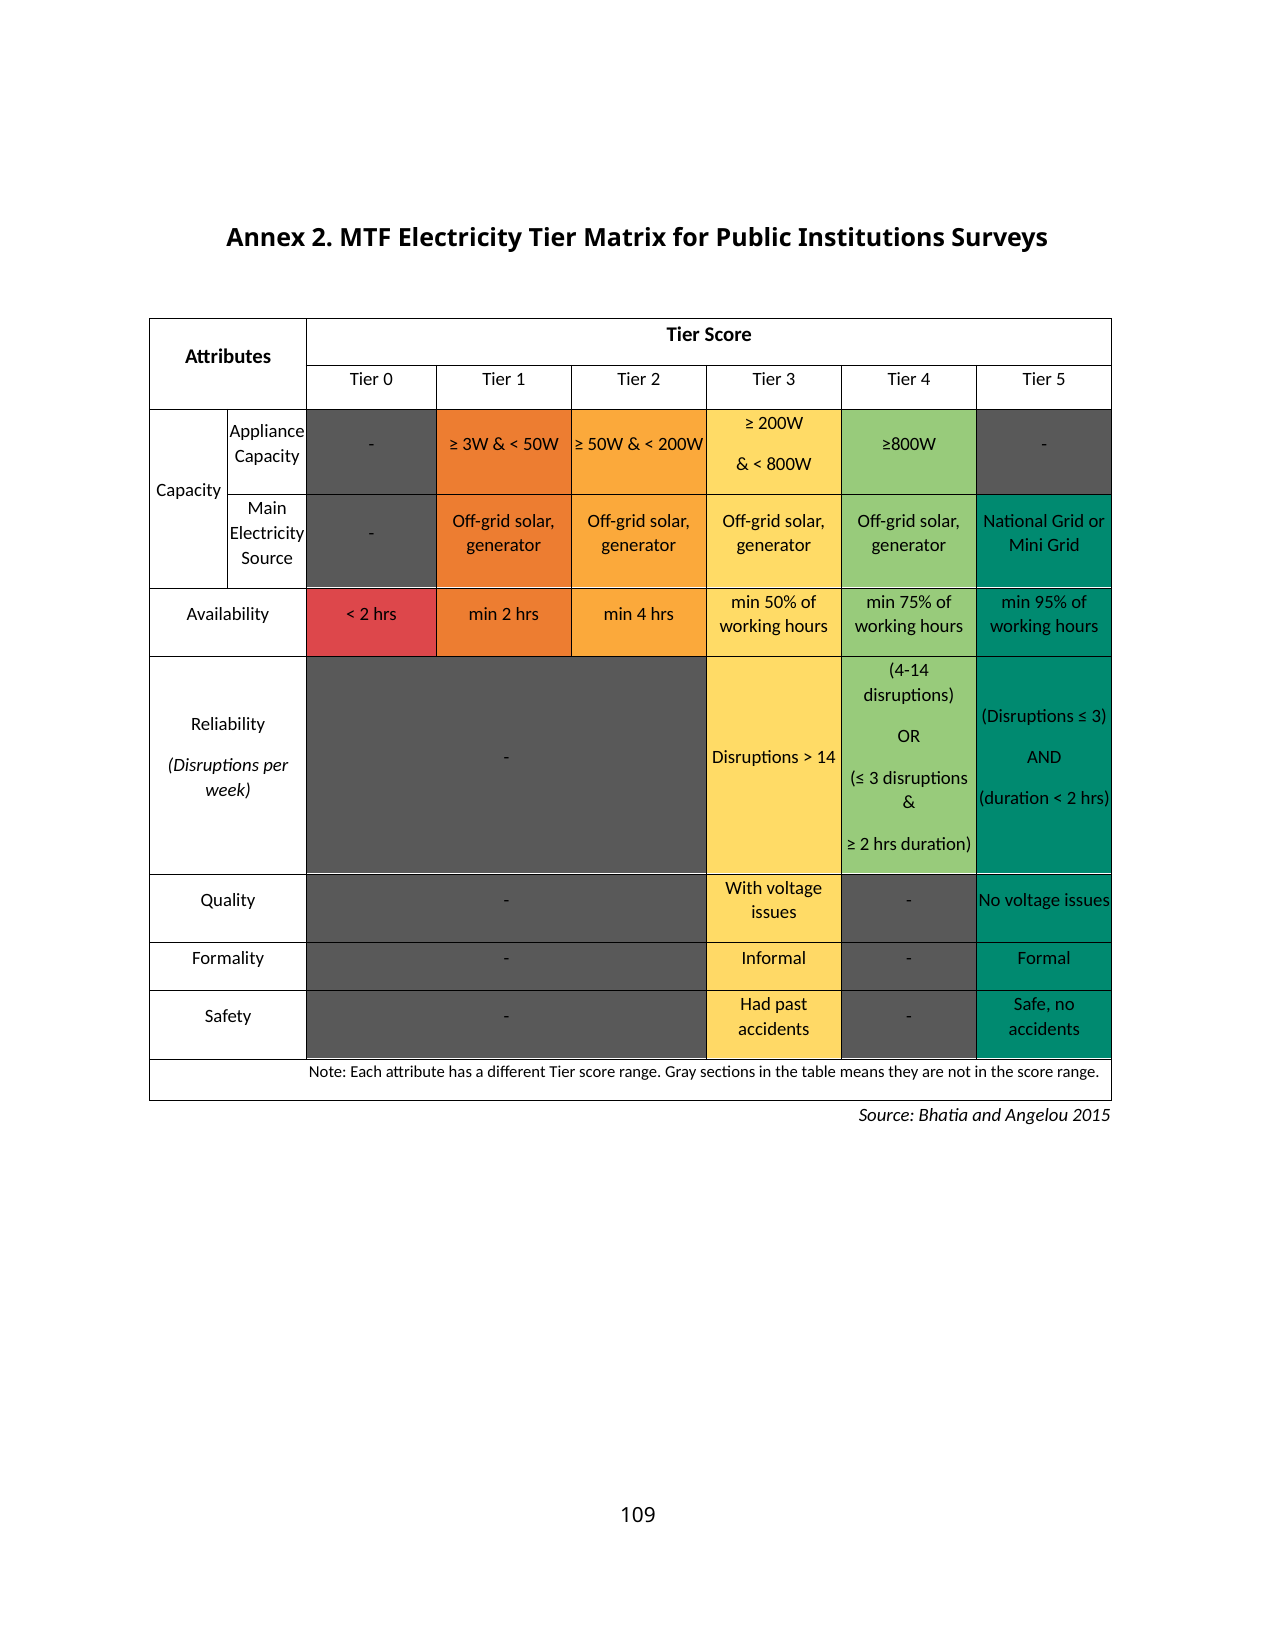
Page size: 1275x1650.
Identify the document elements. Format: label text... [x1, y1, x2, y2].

table_cell Off-grid solar, generator [707, 495, 841, 587]
table_cell Formal [977, 943, 1111, 990]
table_cell ≥800W [842, 410, 976, 494]
table_cell No voltage issues [977, 875, 1111, 942]
table_cell Had past accidents [707, 991, 841, 1058]
table_cell Off-grid solar, generator [572, 495, 706, 587]
table_cell - [842, 943, 976, 990]
table_cell Source: Bhatia and Angelou 2015 [150, 1101, 1112, 1146]
table_cell Safety [150, 991, 306, 1058]
table_cell Disruptions > 14 [707, 657, 841, 873]
table_cell - [307, 657, 706, 873]
table_cell - [307, 410, 436, 494]
table_cell min 4 hrs [572, 589, 706, 656]
table_cell Off-grid solar, generator [437, 495, 571, 587]
table_cell With voltage issues [707, 875, 841, 942]
table_cell < 2 hrs [307, 589, 436, 656]
table_cell Note: Each attribute has a different Tier score range. Gray sections in the table means they are not in the score range. [150, 1060, 1111, 1100]
table_cell ≥ 3W & < 50W [437, 410, 571, 494]
table_cell - [307, 991, 706, 1058]
table_cell Tier 5 [977, 366, 1111, 409]
table_cell Reliability (Disruptions per week) [150, 657, 306, 873]
table_cell Off-grid solar, generator [842, 495, 976, 587]
table_cell min 75% of working hours [842, 589, 976, 656]
table_cell Main Electricity Source [228, 495, 306, 587]
table_cell - [307, 875, 706, 942]
table_cell - [977, 410, 1111, 494]
table_cell min 50% of working hours [707, 589, 841, 656]
table_cell Availability [150, 589, 306, 656]
table_cell Tier 4 [842, 366, 976, 409]
table_cell Safe, no accidents [977, 991, 1111, 1058]
table_cell Tier 1 [437, 366, 571, 409]
table_cell National Grid or Mini Grid [977, 495, 1111, 587]
table_cell ≥ 200W & < 800W [707, 410, 841, 494]
table_cell (Disruptions ≤ 3) AND (duration < 2 hrs) [977, 657, 1111, 873]
table_cell Tier 2 [572, 366, 706, 409]
table_cell min 95% of working hours [977, 589, 1111, 656]
table_cell - [307, 495, 436, 587]
table_cell min 2 hrs [437, 589, 571, 656]
table_cell Informal [707, 943, 841, 990]
table_cell - [307, 943, 706, 990]
table_cell - [842, 991, 976, 1058]
table_cell - [842, 875, 976, 942]
table_cell (4-14 disruptions) OR (≤ 3 disruptions & ≥ 2 hrs duration) [842, 657, 976, 873]
table_cell Formality [150, 943, 306, 990]
table_cell Tier 0 [307, 366, 436, 409]
table_header Attributes [150, 319, 306, 409]
text Annex 2. MTF Electricity Tier Matrix for Public Institutions Surveys [150, 220, 1125, 254]
table_cell Appliance Capacity [228, 410, 306, 494]
table_cell Quality [150, 875, 306, 942]
table_header Tier Score [307, 319, 1111, 365]
table_cell Tier 3 [707, 366, 841, 409]
table_cell Capacity [150, 410, 227, 587]
table_cell ≥ 50W & < 200W [572, 410, 706, 494]
